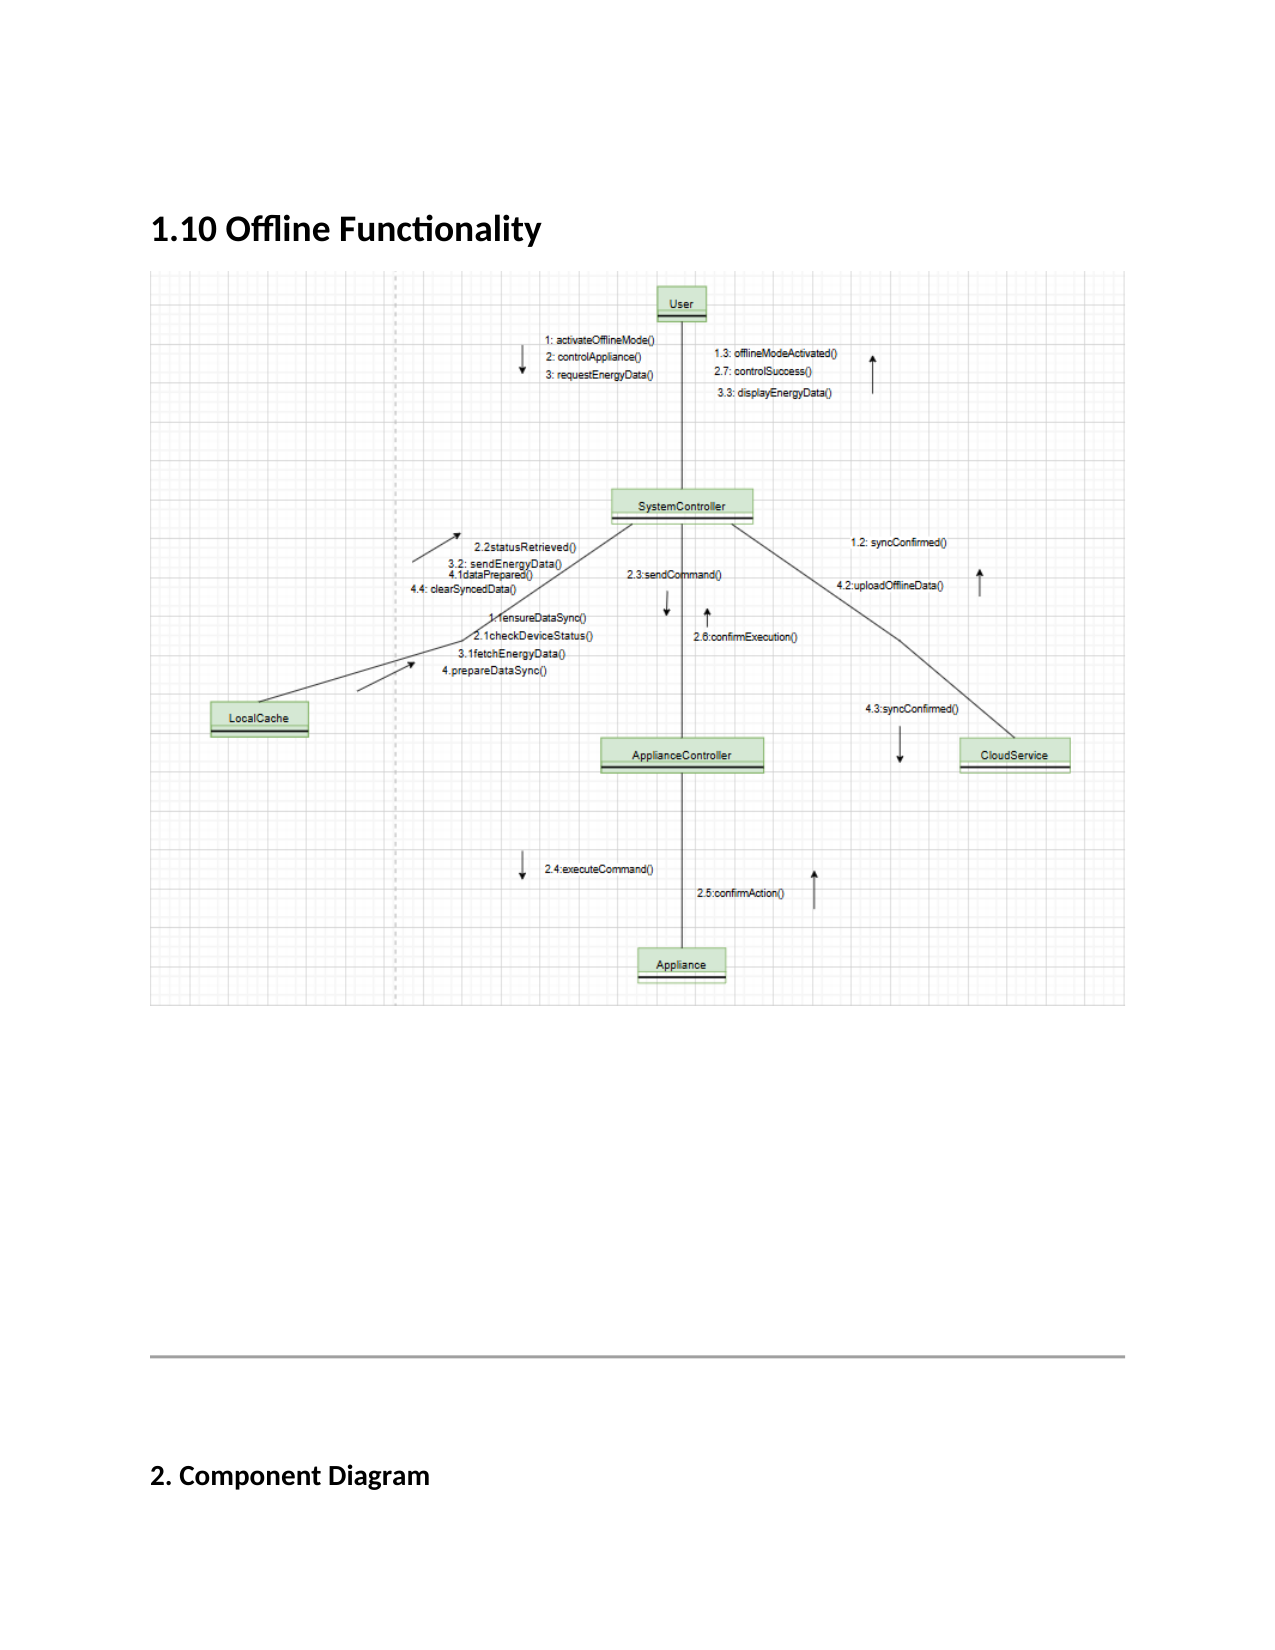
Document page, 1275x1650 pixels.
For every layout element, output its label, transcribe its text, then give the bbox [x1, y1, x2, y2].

picture [150, 271, 1125, 1006]
text 2. Component Diagram [150, 1457, 1125, 1493]
text 1.10 Offline Functionality [150, 205, 1125, 251]
